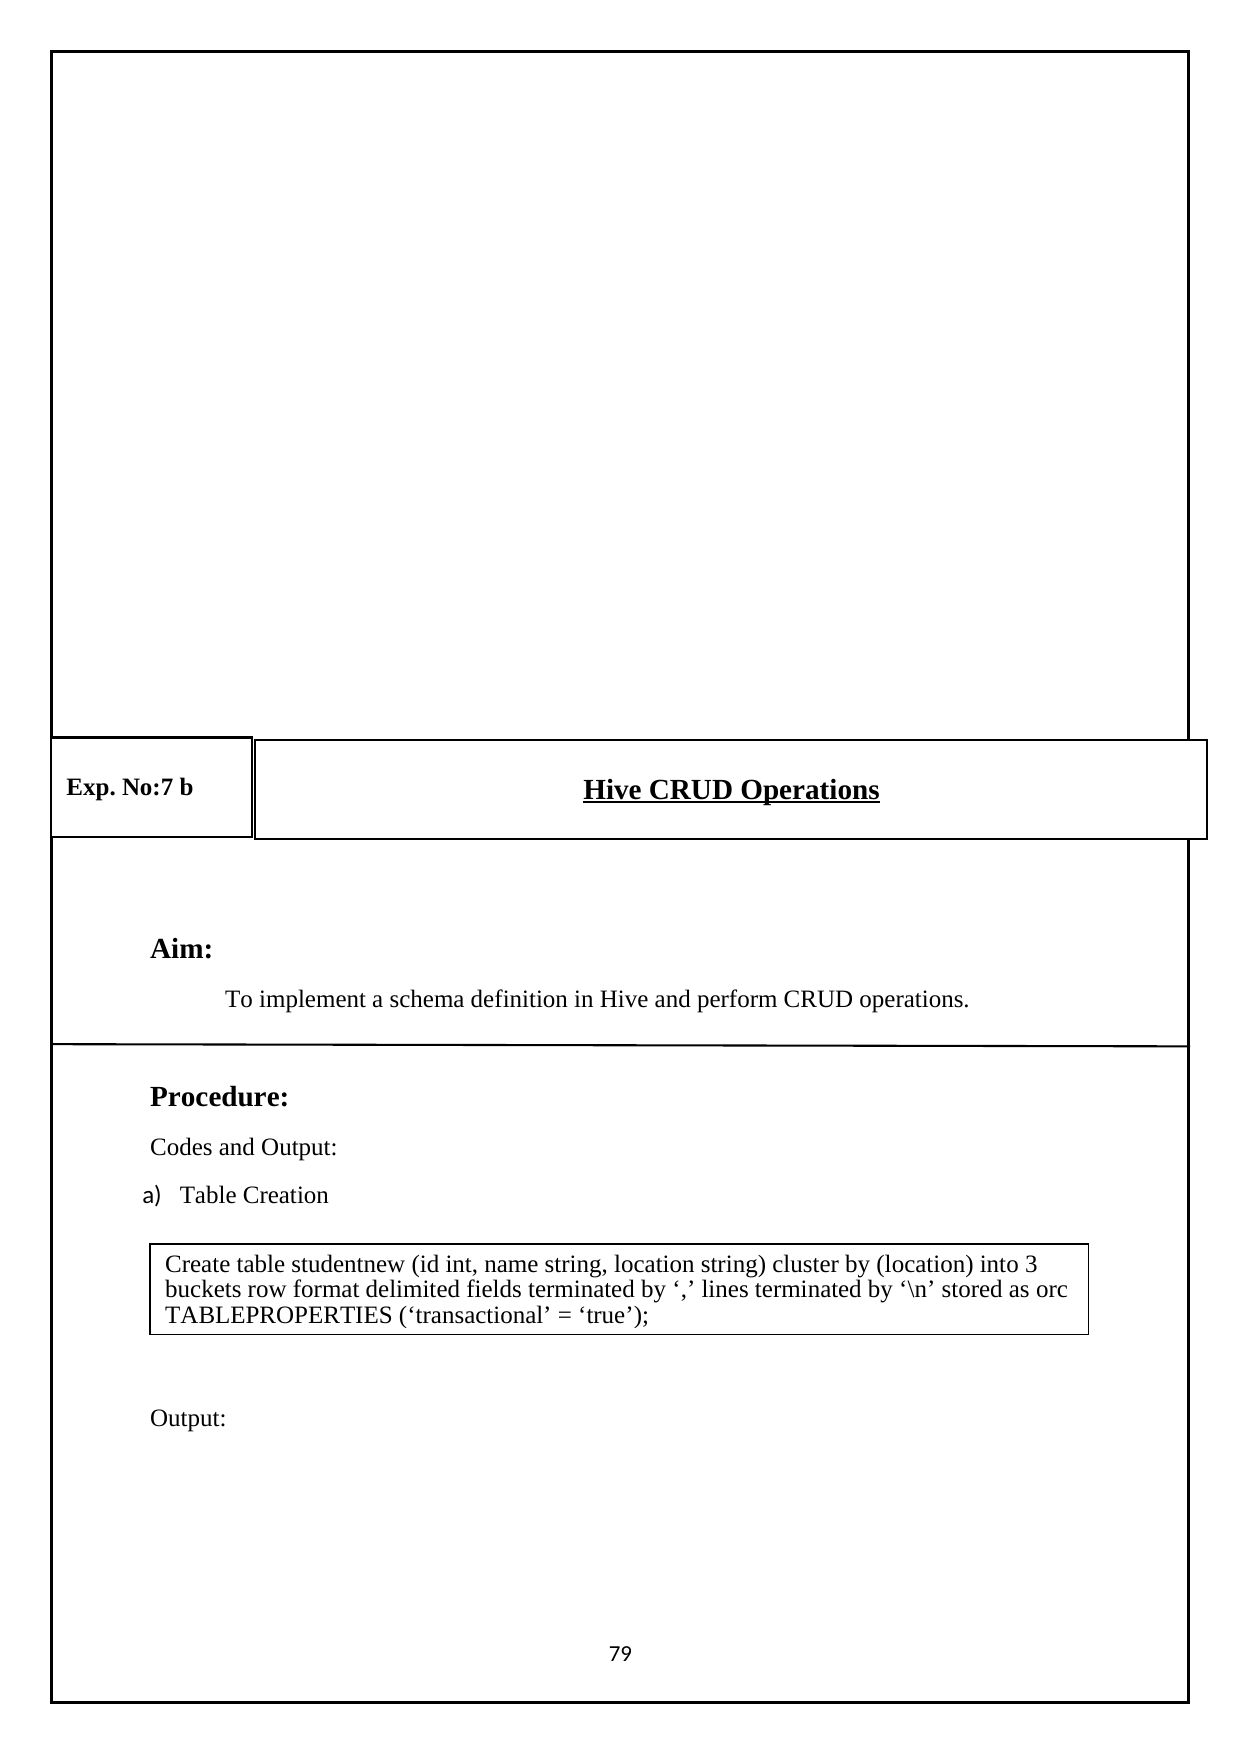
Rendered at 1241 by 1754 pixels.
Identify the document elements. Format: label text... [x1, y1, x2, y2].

text Aim: [150, 931, 1090, 964]
text Output: [150, 1403, 1090, 1432]
text Codes and Output: [150, 1132, 1090, 1161]
text Procedure: [150, 1079, 1090, 1113]
text To implement a schema definition in Hive and perform CRUD operations. [150, 984, 1090, 1012]
list Table Creation [142, 1180, 1090, 1210]
